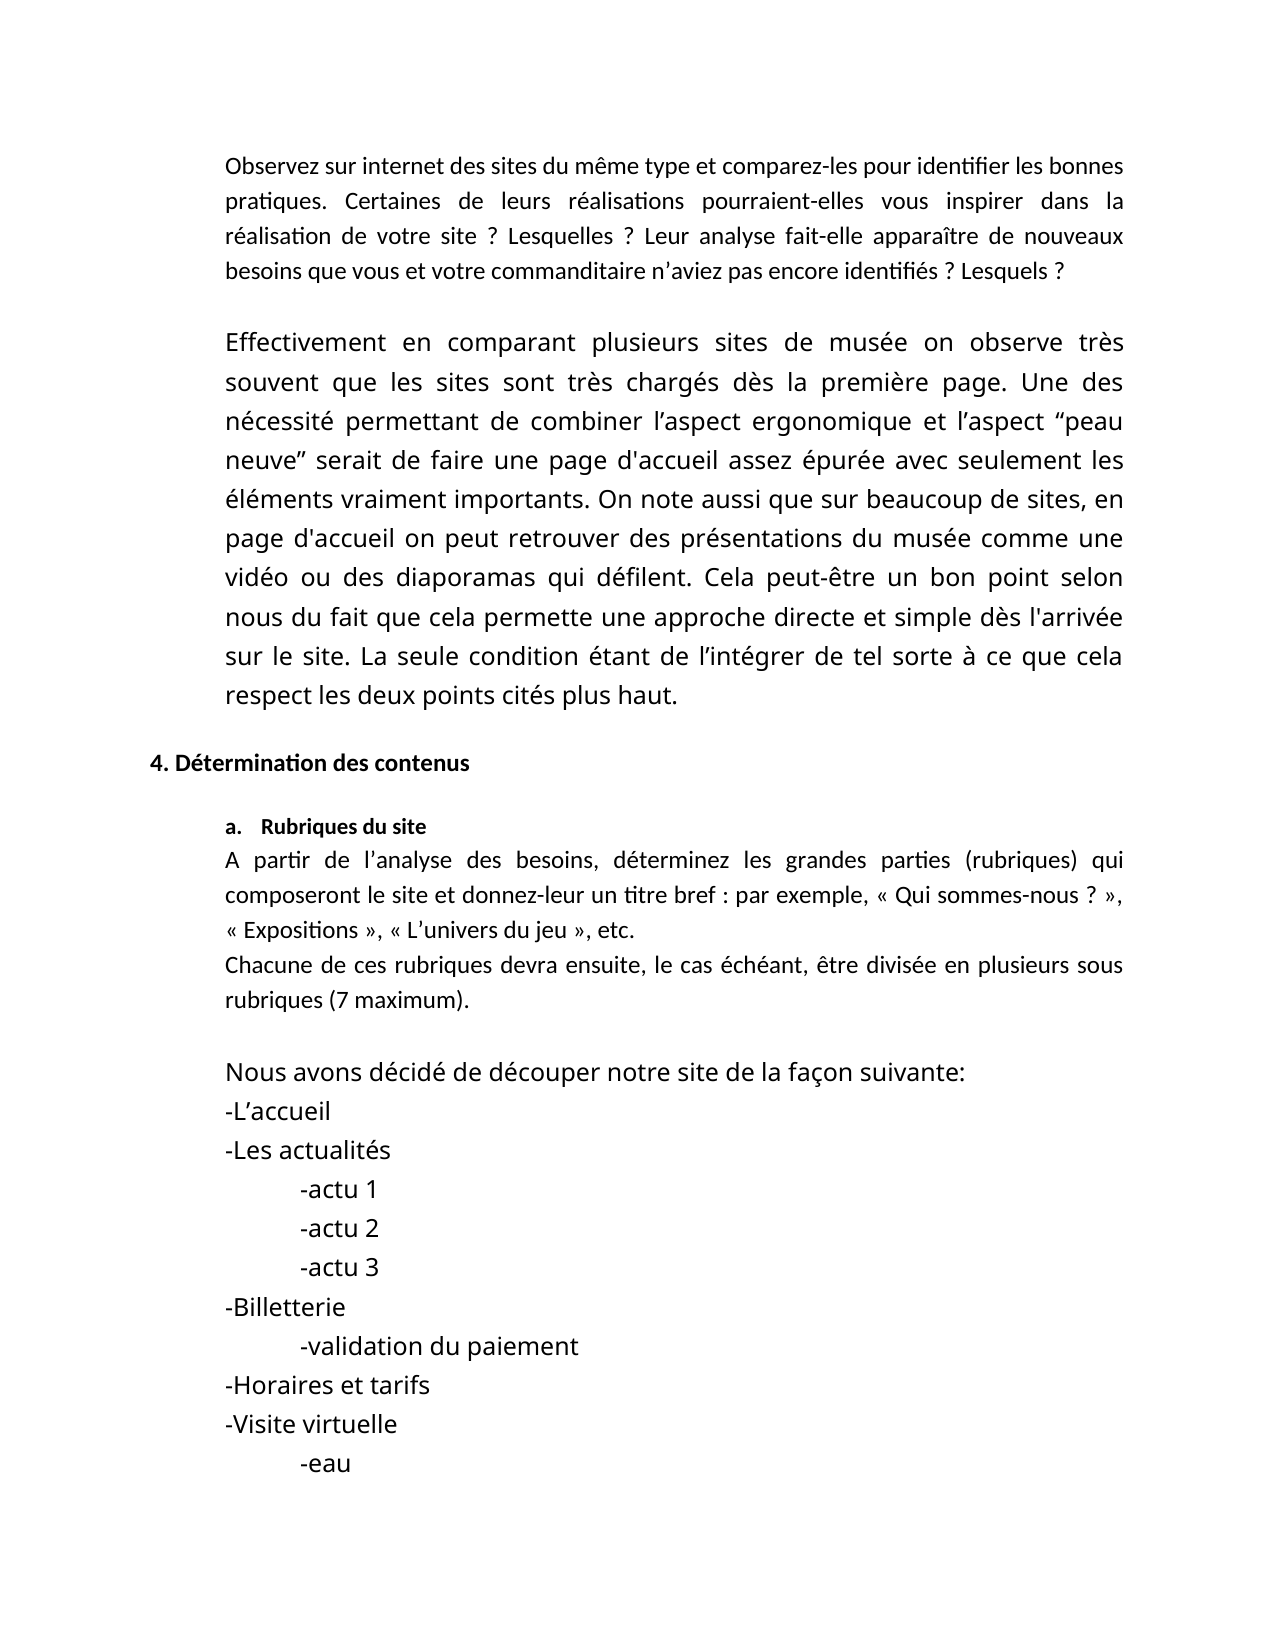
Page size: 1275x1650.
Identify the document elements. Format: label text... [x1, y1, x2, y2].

text 4. Détermination des contenus [150, 747, 1125, 777]
text -actu 3 [225, 1250, 1125, 1284]
text -actu 2 [225, 1211, 1125, 1245]
text Nous avons décidé de découper notre site de la façon suivante: [225, 1054, 1125, 1088]
text -Billetterie [225, 1289, 1125, 1323]
text A partir de l’analyse des besoins, déterminez les grandes parties (rubriques) qui composeront le site et donnez-leur un titre bref : par exemple, « Qui sommes-nous ? », « Expositions », « L’univers du jeu », etc. [225, 844, 1125, 945]
text a. Rubriques du site [225, 812, 1125, 840]
text -validation du paiement [225, 1328, 1125, 1362]
text Chacune de ces rubriques devra ensuite, le cas échéant, être divisée en plusieurs sous rubriques (7 maximum). [225, 949, 1125, 1015]
text -actu 1 [225, 1172, 1125, 1206]
text -Horaires et tarifs [225, 1368, 1125, 1402]
text Effectivement en comparant plusieurs sites de musée on observe très souvent que les sites sont très chargés dès la première page. Une des nécessité permettant de combiner l’aspect ergonomique et l’aspect “peau neuve” serait de faire une page d'accueil assez épurée avec seulement les éléments vraiment importants. On note aussi que sur beaucoup de sites, en page d'accueil on peut retrouver des présentations du musée comme une vidéo ou des diaporamas qui défilent. Cela peut-être un bon point selon nous du fait que cela permette une approche directe et simple dès l'arrivée sur le site. La seule condition étant de l’intégrer de tel sorte à ce que cela respect les deux points cités plus haut. [225, 325, 1125, 712]
text Observez sur internet des sites du même type et comparez-les pour identifier les bonnes pratiques. Certaines de leurs réalisations pourraient-elles vous inspirer dans la réalisation de votre site ? Lesquelles ? Leur analyse fait-elle apparaître de nouveaux besoins que vous et votre commanditaire n’aviez pas encore identifiés ? Lesquels ? [225, 150, 1125, 286]
text -eau [225, 1446, 1125, 1480]
text -L’accueil [225, 1093, 1125, 1127]
text -Visite virtuelle [225, 1407, 1125, 1441]
text -Les actualités [225, 1133, 1125, 1167]
